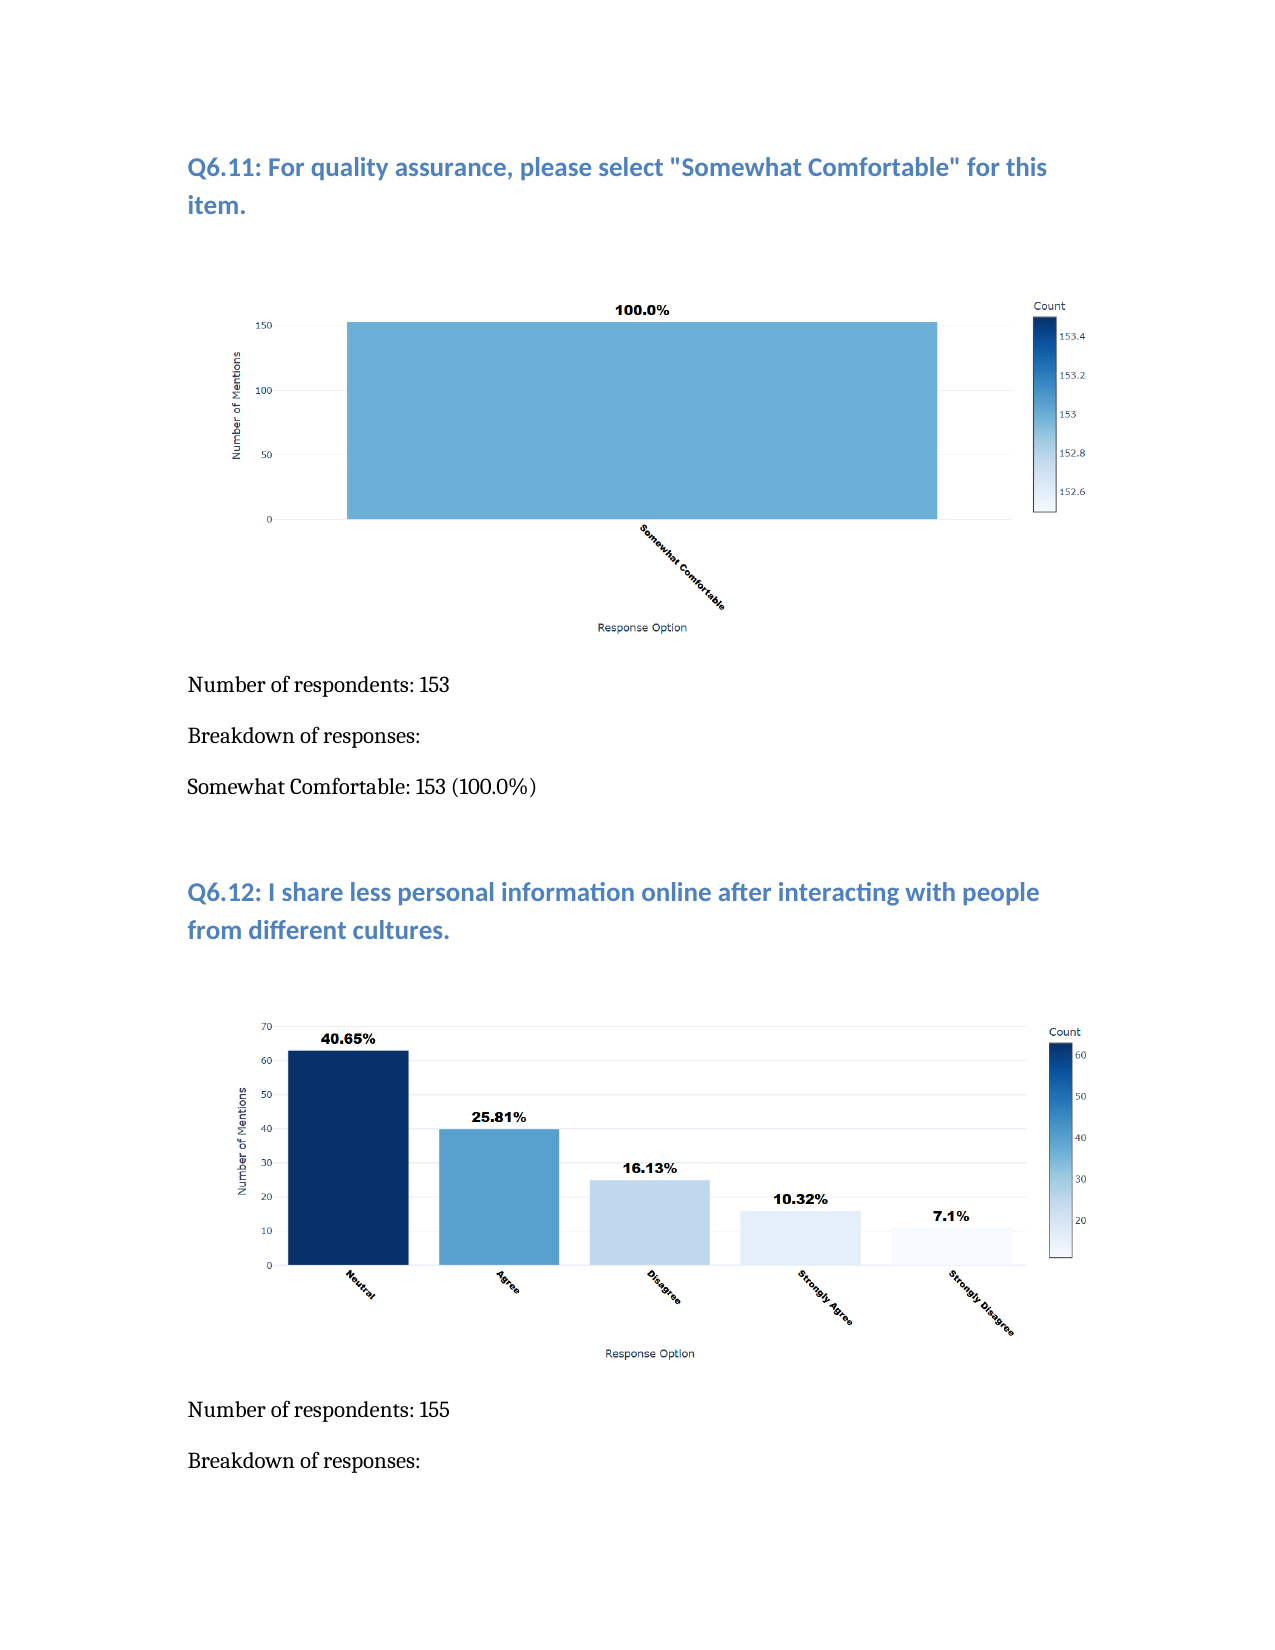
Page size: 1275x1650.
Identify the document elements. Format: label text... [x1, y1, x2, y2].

text Breakdown of responses: [187, 1448, 1087, 1474]
text Breakdown of responses: [187, 722, 1087, 749]
subtitle Q6.11: For quality assurance, please select "Somewhat Comfortable" for this item. [187, 150, 1087, 221]
text Number of respondents: 153 [187, 671, 1087, 698]
picture [206, 225, 1107, 647]
subtitle Q6.12: I share less personal information online after interacting with people from different cultures. [187, 876, 1087, 947]
text Somewhat Comfortable: 153 (100.0%) [187, 773, 1087, 800]
picture [206, 951, 1107, 1373]
text Number of respondents: 155 [187, 1397, 1087, 1423]
